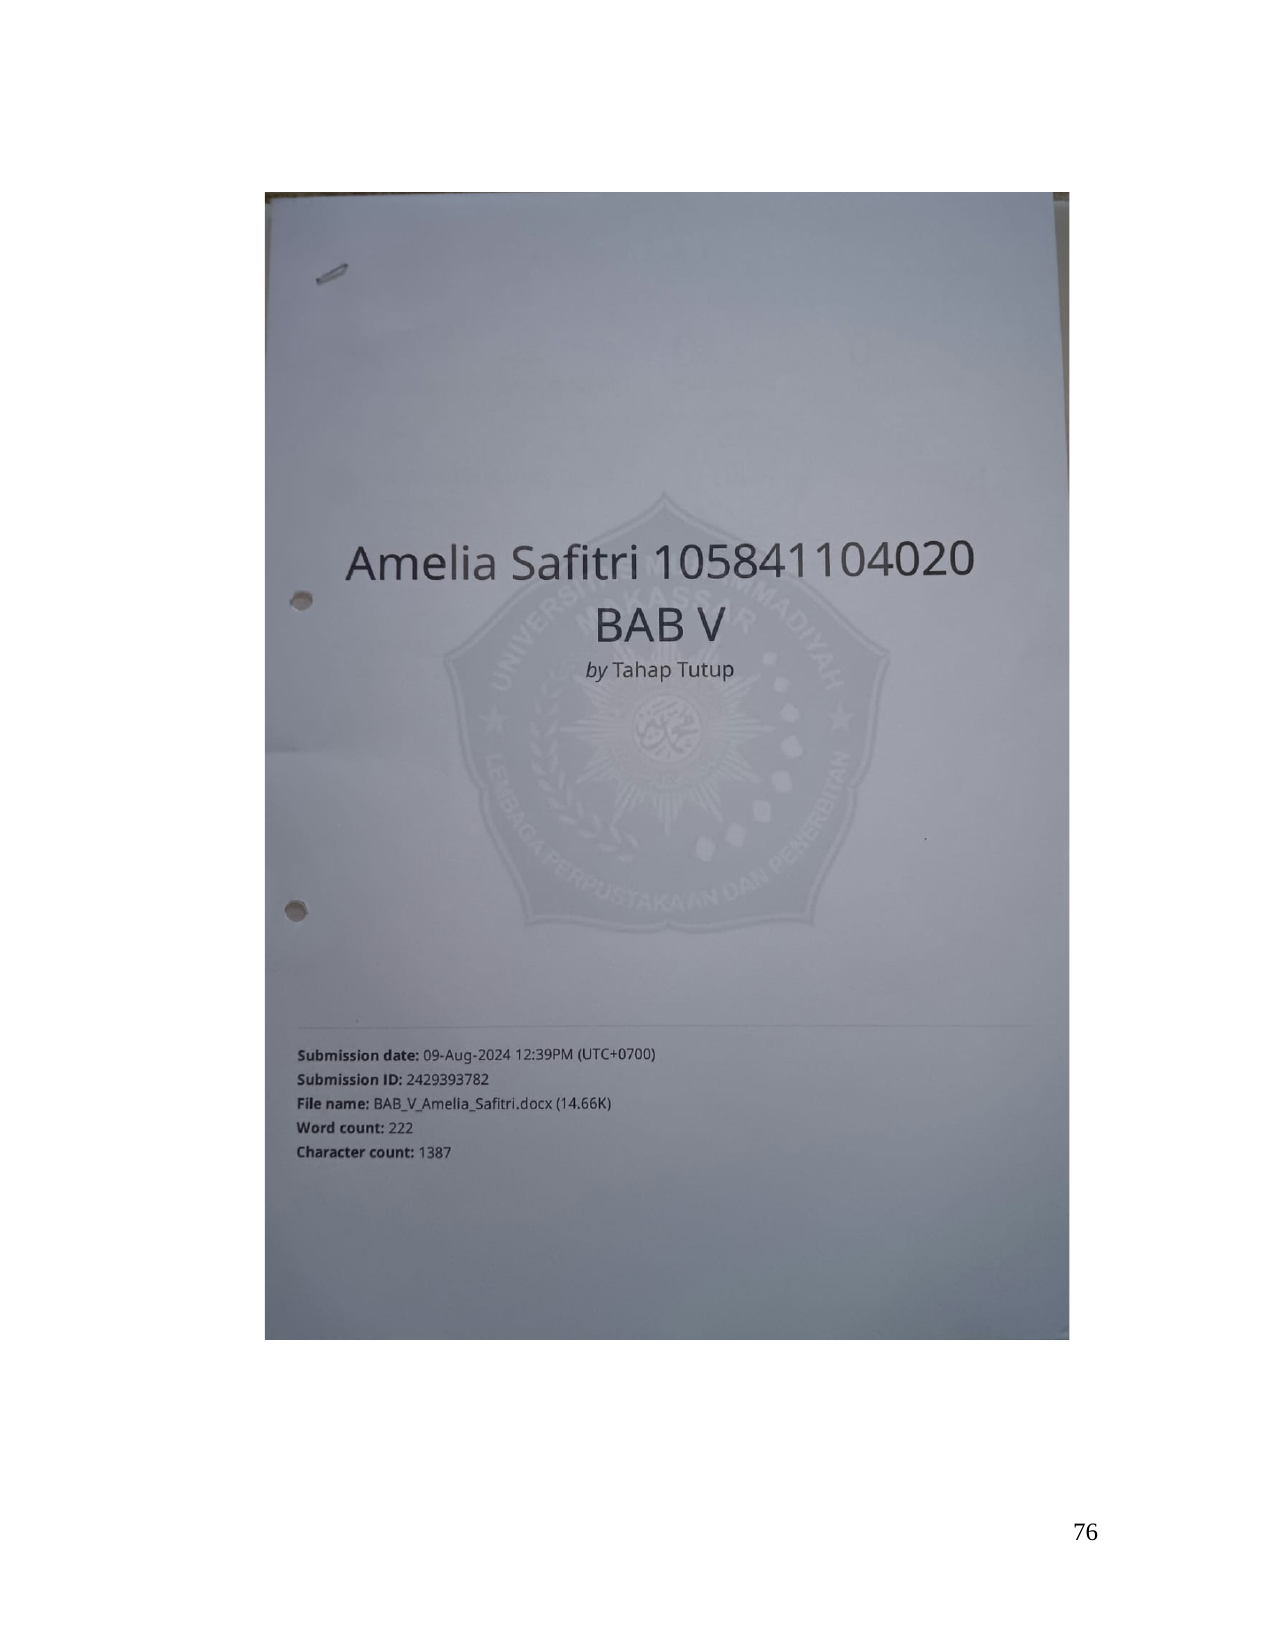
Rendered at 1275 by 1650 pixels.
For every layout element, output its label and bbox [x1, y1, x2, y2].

picture [264, 192, 1070, 1340]
